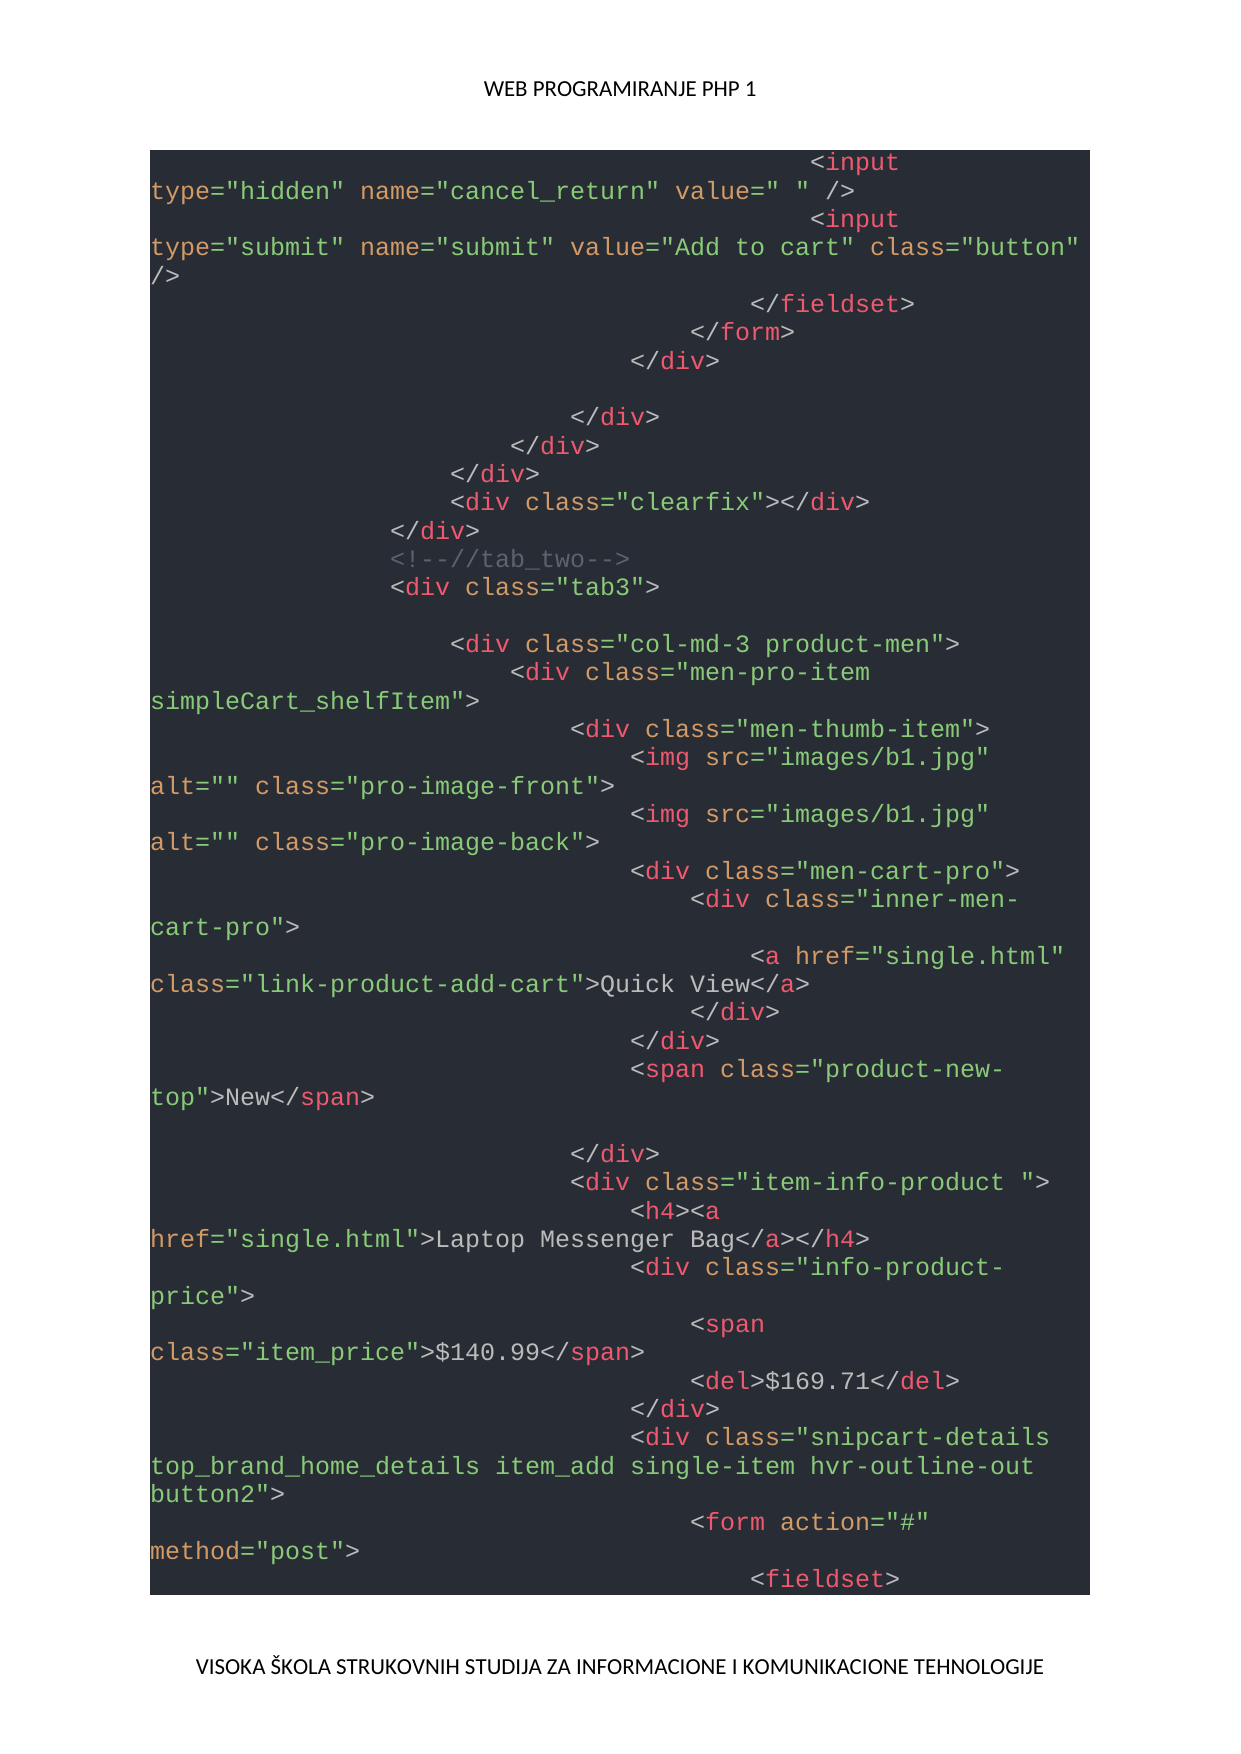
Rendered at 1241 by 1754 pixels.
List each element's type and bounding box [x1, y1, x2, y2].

text [150, 150, 1090, 1595]
